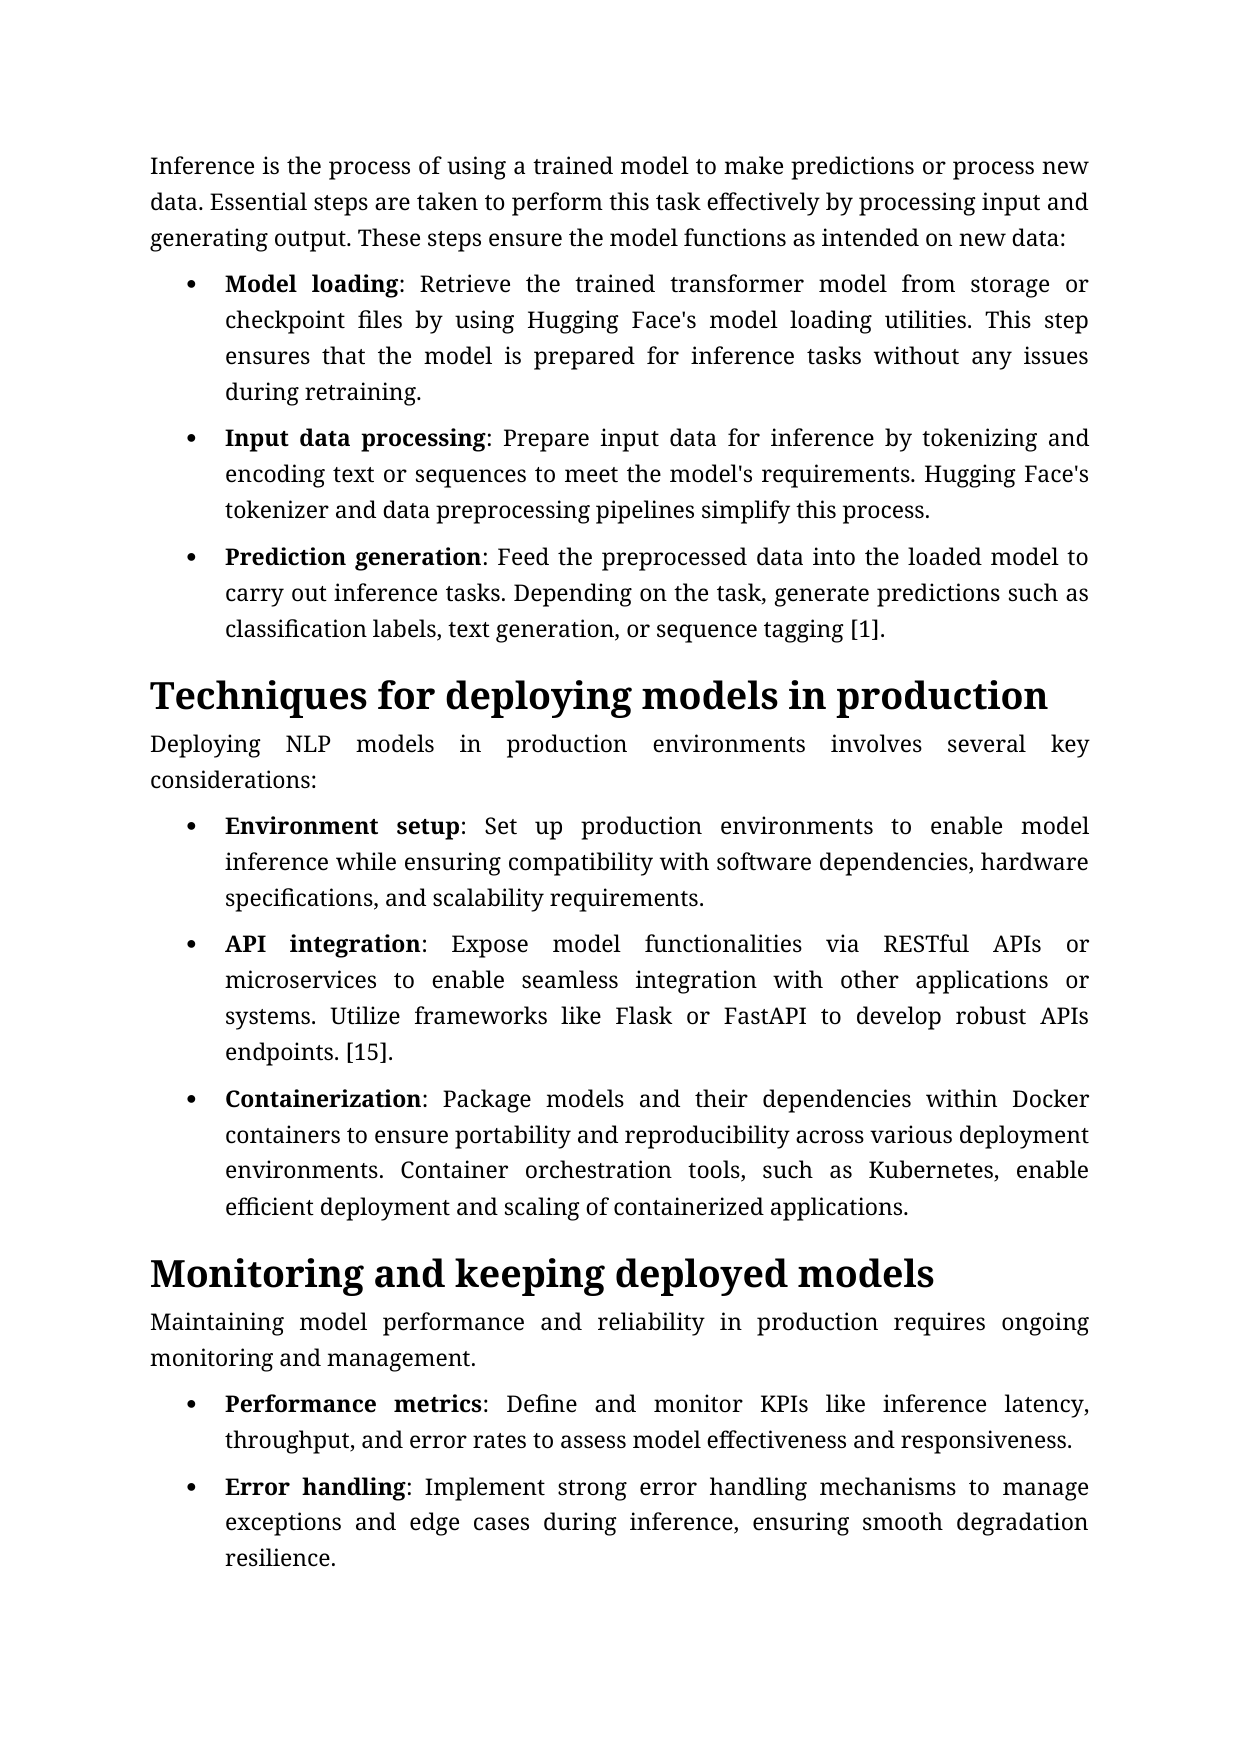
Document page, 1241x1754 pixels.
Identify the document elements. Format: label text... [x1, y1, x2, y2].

list Model loading: Retrieve the trained transformer model from storage or checkpoint files by using Hugging Face's model loading utilities. This step ensures that the model is prepared for inference tasks without any issues during retraining. [187, 268, 1090, 407]
list Input data processing: Prepare input data for inference by tokenizing and encoding text or sequences to meet the model's requirements. Hugging Face's tokenizer and data preprocessing pipelines simplify this process. [187, 422, 1090, 526]
subtitle Monitoring and keeping deployed models [150, 1247, 1090, 1298]
subtitle Techniques for deploying models in production [150, 669, 1090, 720]
list Error handling: Implement strong error handling mechanisms to manage exceptions and edge cases during inference, ensuring smooth degradation resilience. [187, 1470, 1090, 1573]
text Maintaining model performance and reliability in production requires ongoing monitoring and management. [150, 1306, 1090, 1373]
text Inference is the process of using a trained model to make predictions or process new data. Essential steps are taken to perform this task effectively by processing input and generating output. These steps ensure the model functions as intended on new data: [150, 150, 1090, 253]
list Prediction generation: Feed the preprocessed data into the loaded model to carry out inference tasks. Depending on the task, generate predictions such as classification labels, text generation, or sequence tagging. [187, 541, 1090, 644]
list Performance metrics: Define and monitor KPIs like inference latency, throughput, and error rates to assess model effectiveness and responsiveness. [187, 1388, 1090, 1455]
text Deploying NLP models in production environments involves several key considerations: [150, 728, 1090, 795]
list Containerization: Package models and their dependencies within Docker containers to ensure portability and reproducibility across various deployment environments. Container orchestration tools, such as Kubernetes, enable efficient deployment and scaling of containerized applications. [187, 1083, 1090, 1222]
list Environment setup: Set up production environments to enable model inference while ensuring compatibility with software dependencies, hardware specifications, and scalability requirements. [187, 810, 1090, 913]
list API integration: Expose model functionalities via RESTful APIs or microservices to enable seamless integration with other applications or systems. Utilize frameworks like Flask or FastAPI to develop robust APIs endpoints.. [187, 928, 1090, 1067]
